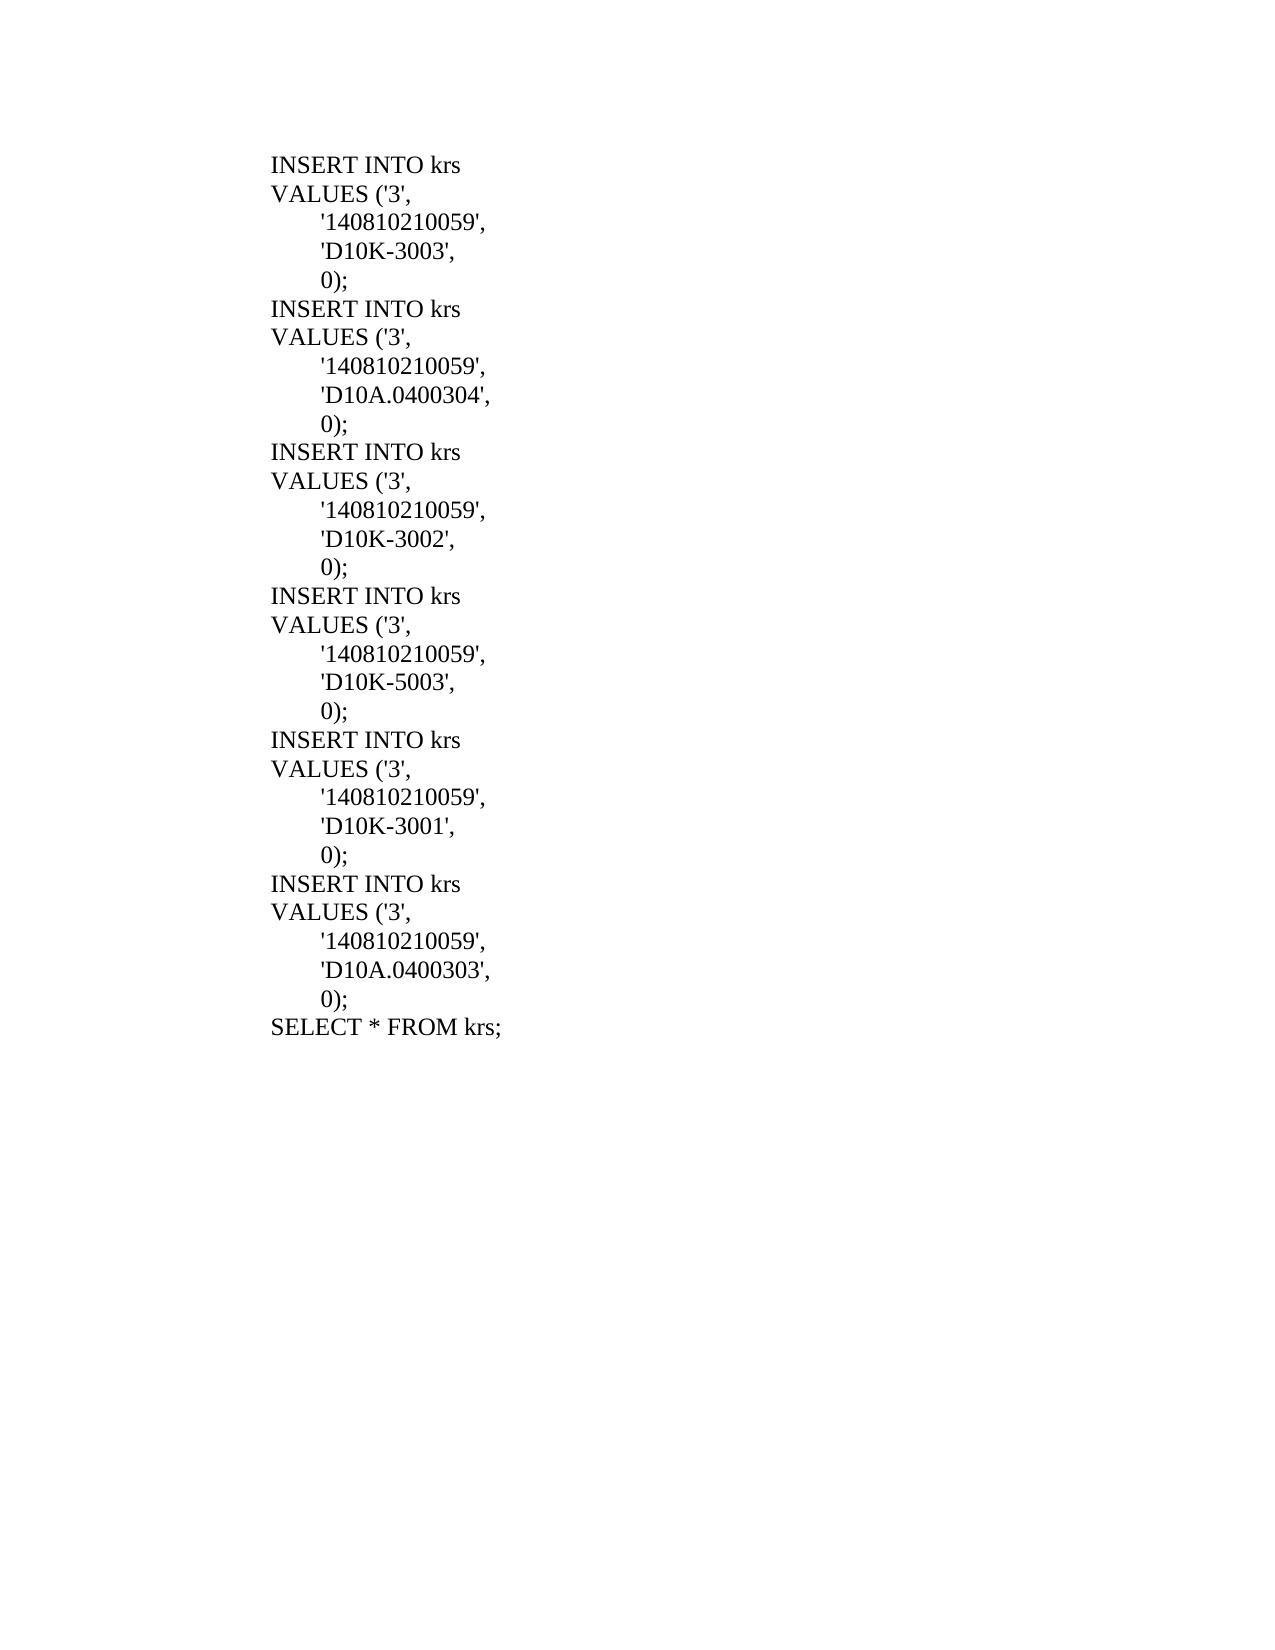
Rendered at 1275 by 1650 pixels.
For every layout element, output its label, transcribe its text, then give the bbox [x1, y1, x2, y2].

list 'D10K-3001', [270, 811, 1125, 840]
list '140810210059', [270, 782, 1125, 811]
list VALUES ('3', [270, 179, 1125, 207]
list '140810210059', [270, 495, 1125, 524]
list '140810210059', [270, 207, 1125, 236]
list VALUES ('3', [270, 466, 1125, 495]
list 0); [270, 696, 1125, 725]
list 0); [270, 840, 1125, 869]
list VALUES ('3', [270, 610, 1125, 639]
list 'D10A.0400304', [270, 380, 1125, 409]
list 'D10A.0400303', [270, 955, 1125, 984]
list SELECT * FROM krs; [270, 1012, 1125, 1041]
list VALUES ('3', [270, 897, 1125, 926]
list INSERT INTO krs [270, 437, 1125, 466]
list '140810210059', [270, 639, 1125, 667]
list 0); [270, 552, 1125, 581]
list INSERT INTO krs [270, 294, 1125, 322]
list 'D10K-3002', [270, 524, 1125, 552]
list INSERT INTO krs [270, 725, 1125, 754]
list VALUES ('3', [270, 754, 1125, 782]
list VALUES ('3', [270, 322, 1125, 351]
list 'D10K-5003', [270, 667, 1125, 696]
list '140810210059', [270, 351, 1125, 380]
list INSERT INTO krs [270, 581, 1125, 610]
list 0); [270, 984, 1125, 1012]
list INSERT INTO krs [270, 869, 1125, 897]
list 0); [270, 265, 1125, 294]
list INSERT INTO krs [270, 150, 1125, 179]
list 0); [270, 409, 1125, 437]
list 'D10K-3003', [270, 236, 1125, 265]
list '140810210059', [270, 926, 1125, 955]
